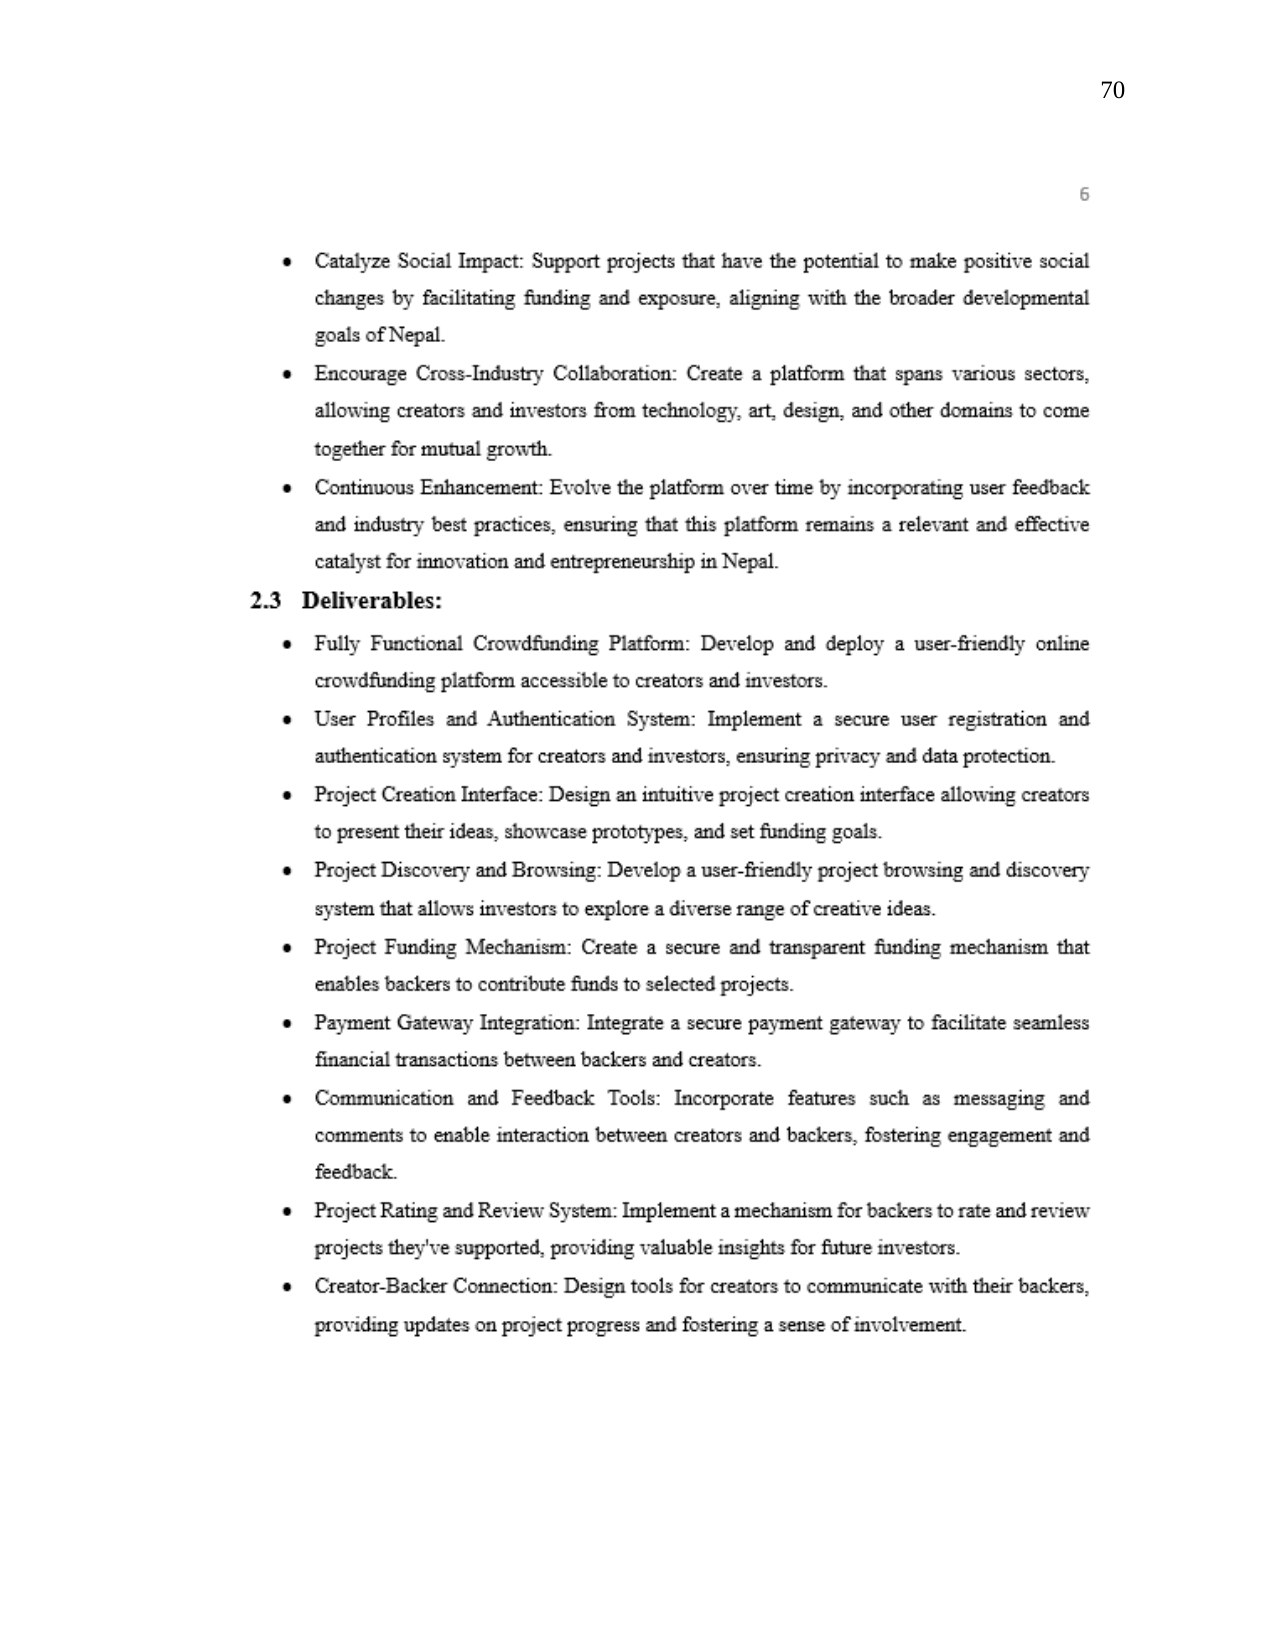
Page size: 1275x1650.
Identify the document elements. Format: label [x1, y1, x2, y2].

picture [150, 150, 1188, 1372]
